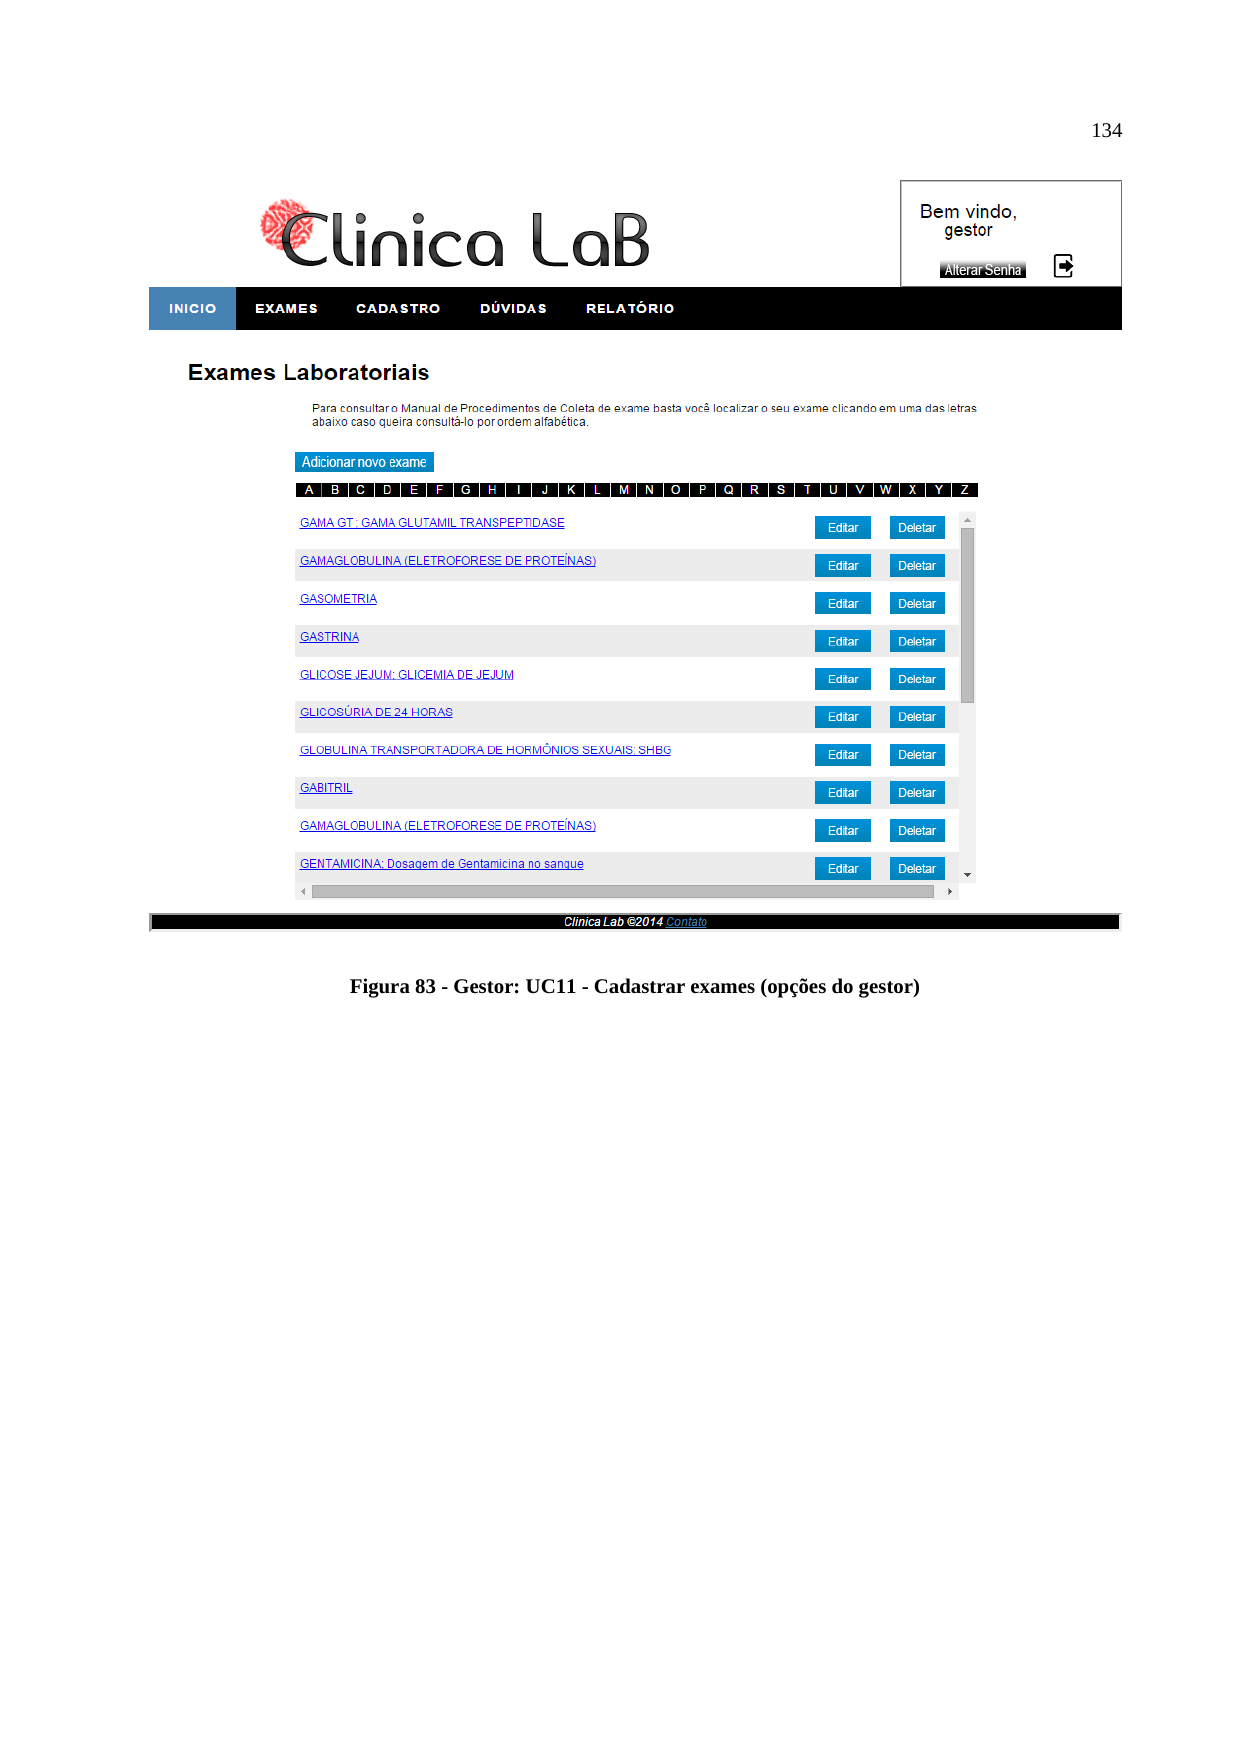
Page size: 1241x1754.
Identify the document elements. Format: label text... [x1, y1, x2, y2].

picture [147, 177, 1123, 947]
